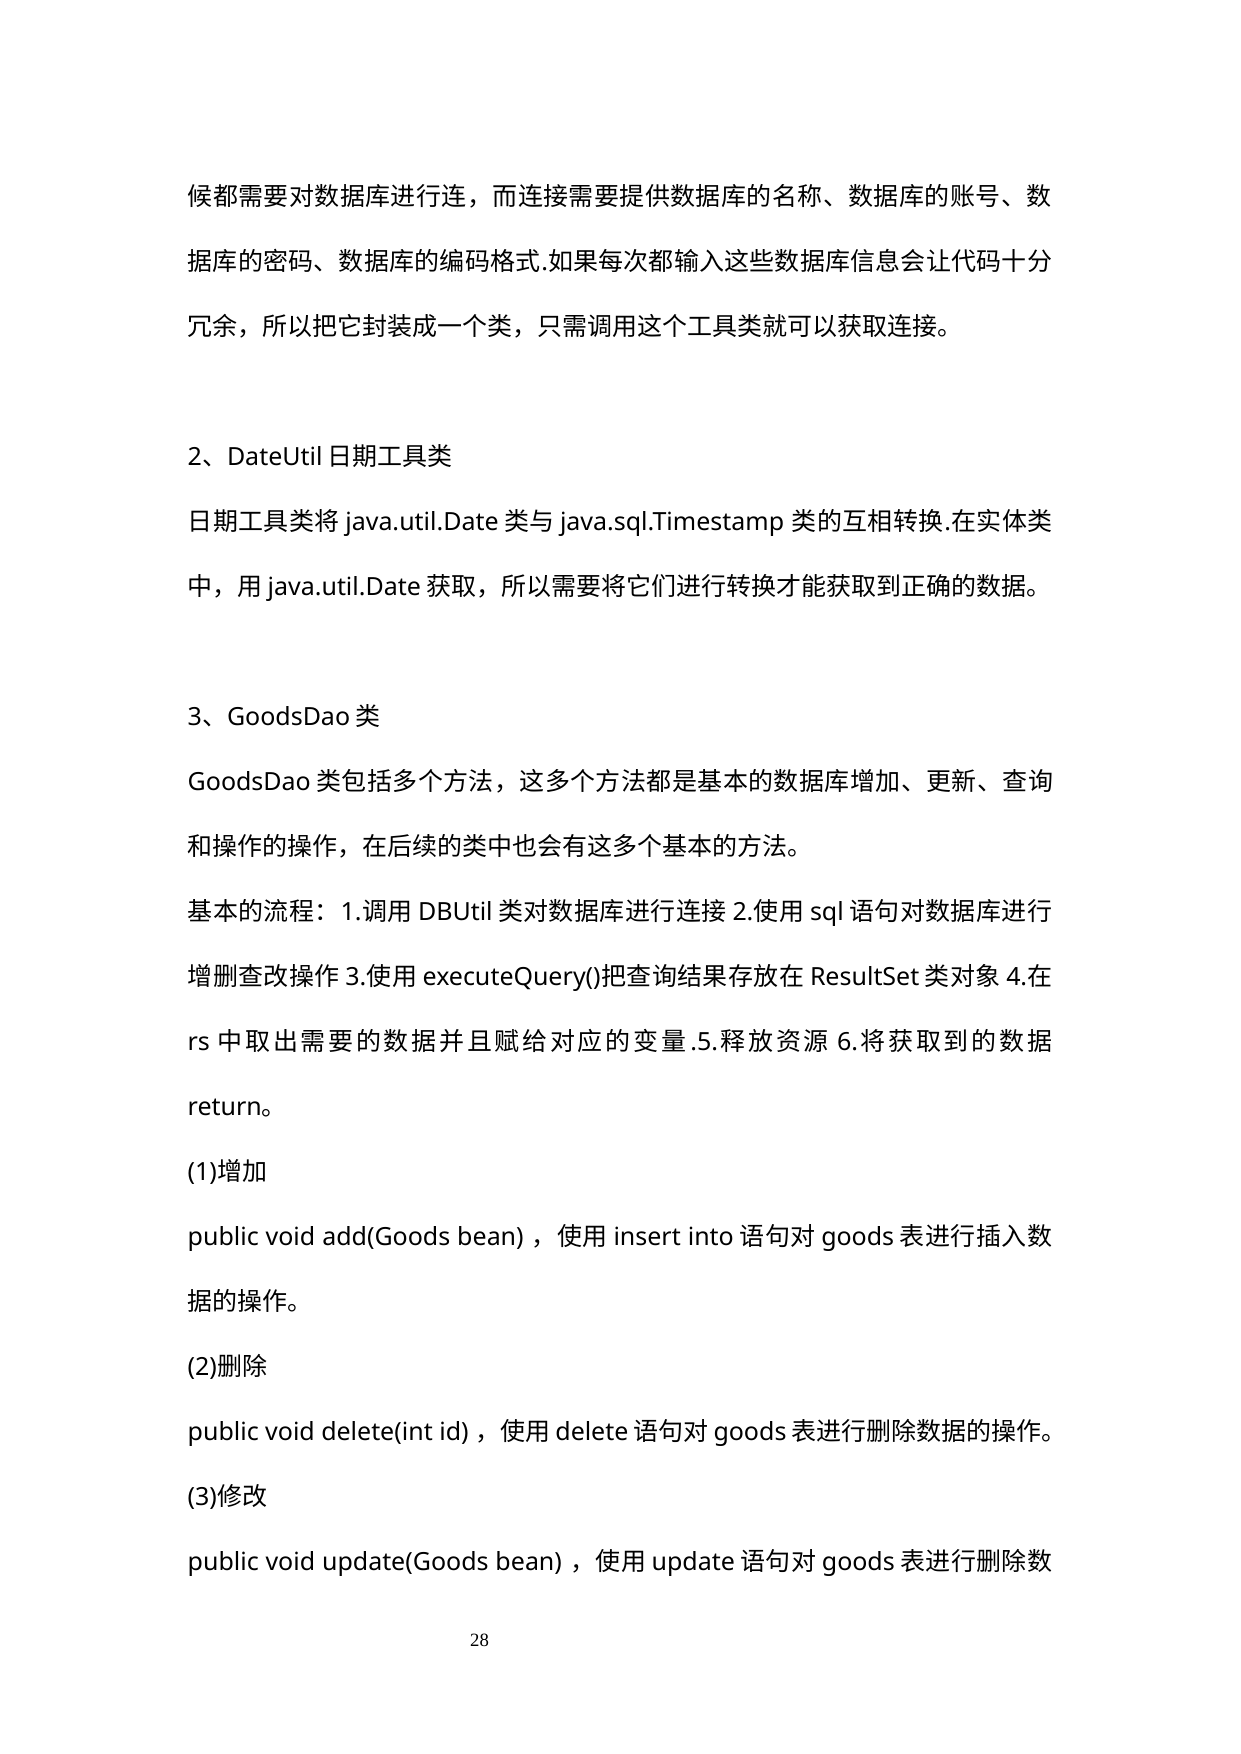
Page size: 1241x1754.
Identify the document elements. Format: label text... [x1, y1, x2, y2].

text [187, 1527, 1053, 1592]
text 基本的流程：1.调用DBUtil类对数据库进行连接2.使用sql语句对数据库进行增删查改操作3.使用executeQuery()把查询结果存放在ResultSet类对象4.在rs中取出需要的数据并且赋给对应的变量.5.释放资源6.将获取到的数据return。 [187, 877, 1053, 1137]
text (1)增加 [187, 1137, 1053, 1202]
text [187, 162, 1053, 357]
text (2)删除 [187, 1332, 1053, 1397]
text 3、GoodsDao类 [187, 682, 1053, 747]
text 2、DateUtil日期工具类 [187, 422, 1053, 487]
text 日期工具类将java.util.Date类与java.sql.Timestamp 类的互相转换.在实体类中，用java.util.Date获取，所以需要将它们进行转换才能获取到正确的数据。 [187, 487, 1053, 617]
text public void add(Goods bean) ，使用insert into语句对goods表进行插入数据的操作。 [187, 1202, 1053, 1332]
text GoodsDao类包括多个方法，这多个方法都是基本的数据库增加、更新、查询和操作的操作，在后续的类中也会有这多个基本的方法。 [187, 747, 1053, 877]
text (3)修改 [187, 1462, 1053, 1527]
text public void delete(int id) ，使用delete语句对goods表进行删除数据的操作。 [187, 1397, 1053, 1462]
